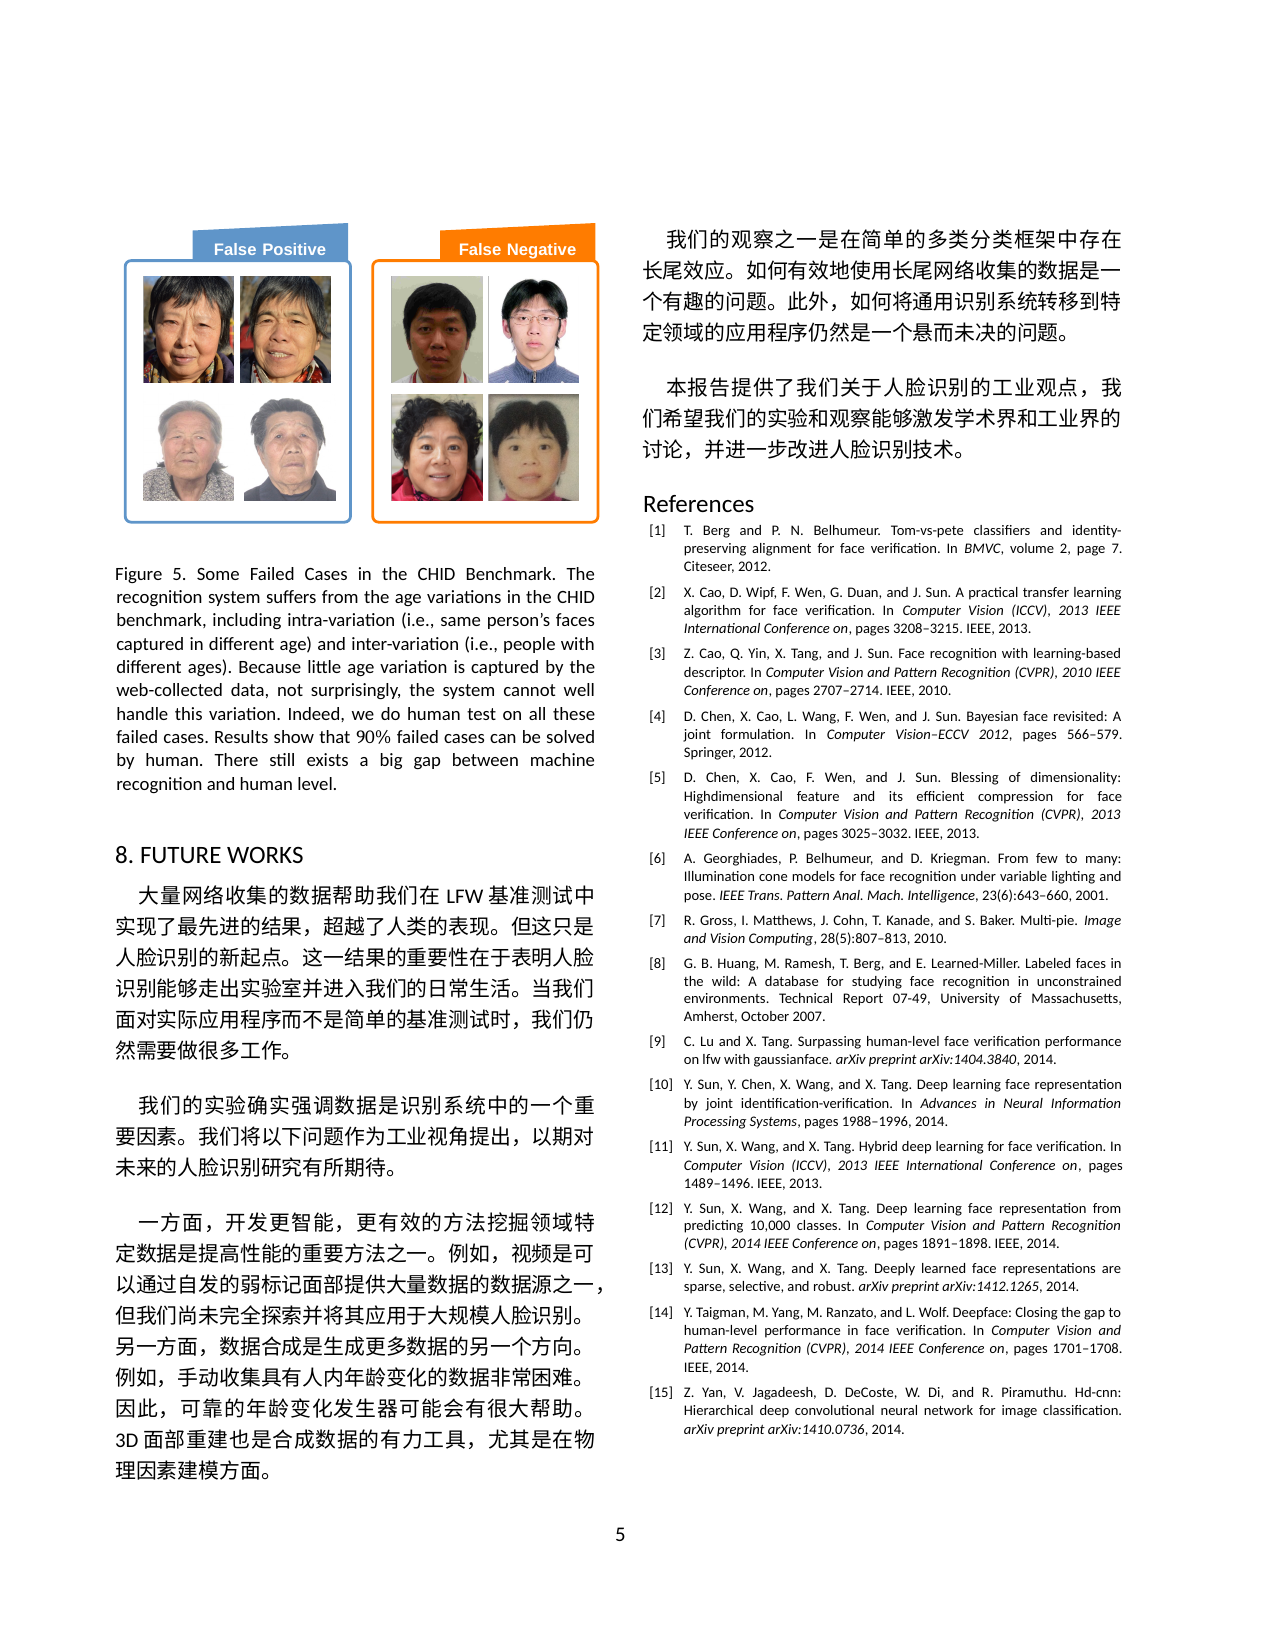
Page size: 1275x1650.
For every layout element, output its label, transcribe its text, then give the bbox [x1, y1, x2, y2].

picture [239, 275, 331, 383]
picture [488, 275, 579, 383]
subtitle References [643, 488, 1124, 518]
list Y. Taigman, M. Yang, M. Ranzato, and L. Wolf. Deepface: Closing the gap to human-level performance in face verification. In Computer Vision and Pattern Recognition (CVPR), 2014 IEEE Conference on, pages 1701–1708. IEEE, 2014. [649, 1303, 1122, 1376]
picture [143, 393, 234, 501]
picture [243, 393, 336, 501]
picture [488, 393, 579, 501]
subtitle FUTURE WORKS [115, 839, 597, 870]
text 一方面，开发更智能，更有效的方法挖掘领域特定数据是提高性能的重要方法之一。例如，视频是可以通过自发的弱标记面部提供大量数据的数据源之一，但我们尚未完全探索并将其应用于大规模人脸识别。另一方面，数据合成是生成更多数据的另一个方向。例如，手动收集具有人内年龄变化的数据非常困难。因此，可靠的年龄变化发生器可能会有很大帮助。 3D面部重建也是合成数据的有力工具，尤其是在物理因素建模方面。 [115, 1206, 595, 1485]
text 本报告提供了我们关于人脸识别的工业观点，我们希望我们的实验和观察能够激发学术界和工业界的讨论，并进一步改进人脸识别技术。 [642, 371, 1122, 463]
list Z. Yan, V. Jagadeesh, D. DeCoste, W. Di, and R. Piramuthu. Hd-cnn: Hierarchical deep convolutional neural network for image classification. arXiv preprint arXiv:1410.0736, 2014. [649, 1383, 1122, 1438]
list T. Berg and P. N. Belhumeur. Tom-vs-pete classifiers and identity-preserving alignment for face verification. In BMVC, volume 2, page 7. Citeseer, 2012. [649, 521, 1122, 576]
text 大量网络收集的数据帮助我们在LFW基准测试中实现了最先进的结果，超越了人类的表现。但这只是人脸识别的新起点。这一结果的重要性在于表明人脸识别能够走出实验室并进入我们的日常生活。当我们面对实际应用程序而不是简单的基准测试时，我们仍然需要做很多工作。 [115, 879, 595, 1064]
list D. Chen, X. Cao, F. Wen, and J. Sun. Blessing of dimensionality: Highdimensional feature and its efficient compression for face verification. In Computer Vision and Pattern Recognition (CVPR), 2013 IEEE Conference on, pages 3025–3032. IEEE, 2013. [649, 769, 1122, 842]
list C. Lu and X. Tang. Surpassing human-level face verification performance on lfw with gaussianface. arXiv preprint arXiv:1404.3840, 2014. [649, 1032, 1122, 1068]
text 我们的观察之一是在简单的多类分类框架中存在长尾效应。如何有效地使用长尾网络收集的数据是一个有趣的问题。此外，如何将通用识别系统转移到特定领域的应用程序仍然是一个悬而未决的问题。 [642, 223, 1122, 346]
list D. Chen, X. Cao, L. Wang, F. Wen, and J. Sun. Bayesian face revisited: A joint formulation. In Computer Vision–ECCV 2012, pages 566–579. Springer, 2012. [649, 707, 1122, 761]
list X. Cao, D. Wipf, F. Wen, G. Duan, and J. Sun. A practical transfer learning algorithm for face verification. In Computer Vision (ICCV), 2013 IEEE International Conference on, pages 3208–3215. IEEE, 2013. [649, 583, 1122, 637]
list Y. Sun, X. Wang, and X. Tang. Deep learning face representation from predicting 10,000 classes. In Computer Vision and Pattern Recognition (CVPR), 2014 IEEE Conference on, pages 1891–1898. IEEE, 2014. [649, 1199, 1122, 1252]
text 我们的实验确实强调数据是识别系统中的一个重要因素。我们将以下问题作为工业视角提出，以期对未来的人脸识别研究有所期待。 [115, 1089, 595, 1181]
list G. B. Huang, M. Ramesh, T. Berg, and E. Learned-Miller. Labeled faces in the wild: A database for studying face recognition in unconstrained environments. Technical Report 07-49, University of Massachusetts, Amherst, October 2007. [649, 955, 1122, 1024]
text Figure 5. Some Failed Cases in the CHID Benchmark. The recognition system suffers from the age variations in the CHID benchmark, including intra-variation (i.e., same person’s faces captured in different age) and inter-variation (i.e., people with different ages). Because little age variation is captured by the web-collected data, not surprisingly, the system cannot well handle this variation. Indeed, we do human test on all these failed cases. Results show that 90% failed cases can be solved by human. There still exists a big gap between machine recognition and human level. [115, 562, 595, 795]
list A. Georghiades, P. Belhumeur, and D. Kriegman. From few to many: Illumination cone models for face recognition under variable lighting and pose. IEEE Trans. Pattern Anal. Mach. Intelligence, 23(6):643–660, 2001. [649, 849, 1122, 904]
list Y. Sun, Y. Chen, X. Wang, and X. Tang. Deep learning face representation by joint identification-verification. In Advances in Neural Information Processing Systems, pages 1988–1996, 2014. [649, 1076, 1122, 1130]
picture [391, 275, 483, 383]
list Z. Cao, Q. Yin, X. Tang, and J. Sun. Face recognition with learning-based descriptor. In Computer Vision and Pattern Recognition (CVPR), 2010 IEEE Conference on, pages 2707–2714. IEEE, 2010. [649, 645, 1122, 699]
list R. Gross, I. Matthews, J. Cohn, T. Kanade, and S. Baker. Multi-pie. Image and Vision Computing, 28(5):807–813, 2010. [649, 911, 1122, 947]
list Y. Sun, X. Wang, and X. Tang. Deeply learned face representations are sparse, selective, and robust. arXiv preprint arXiv:1412.1265, 2014. [649, 1259, 1122, 1296]
picture [391, 393, 483, 501]
picture [143, 275, 234, 383]
list Y. Sun, X. Wang, and X. Tang. Hybrid deep learning for face verification. In Computer Vision (ICCV), 2013 IEEE International Conference on, pages 1489–1496. IEEE, 2013. [649, 1137, 1122, 1192]
